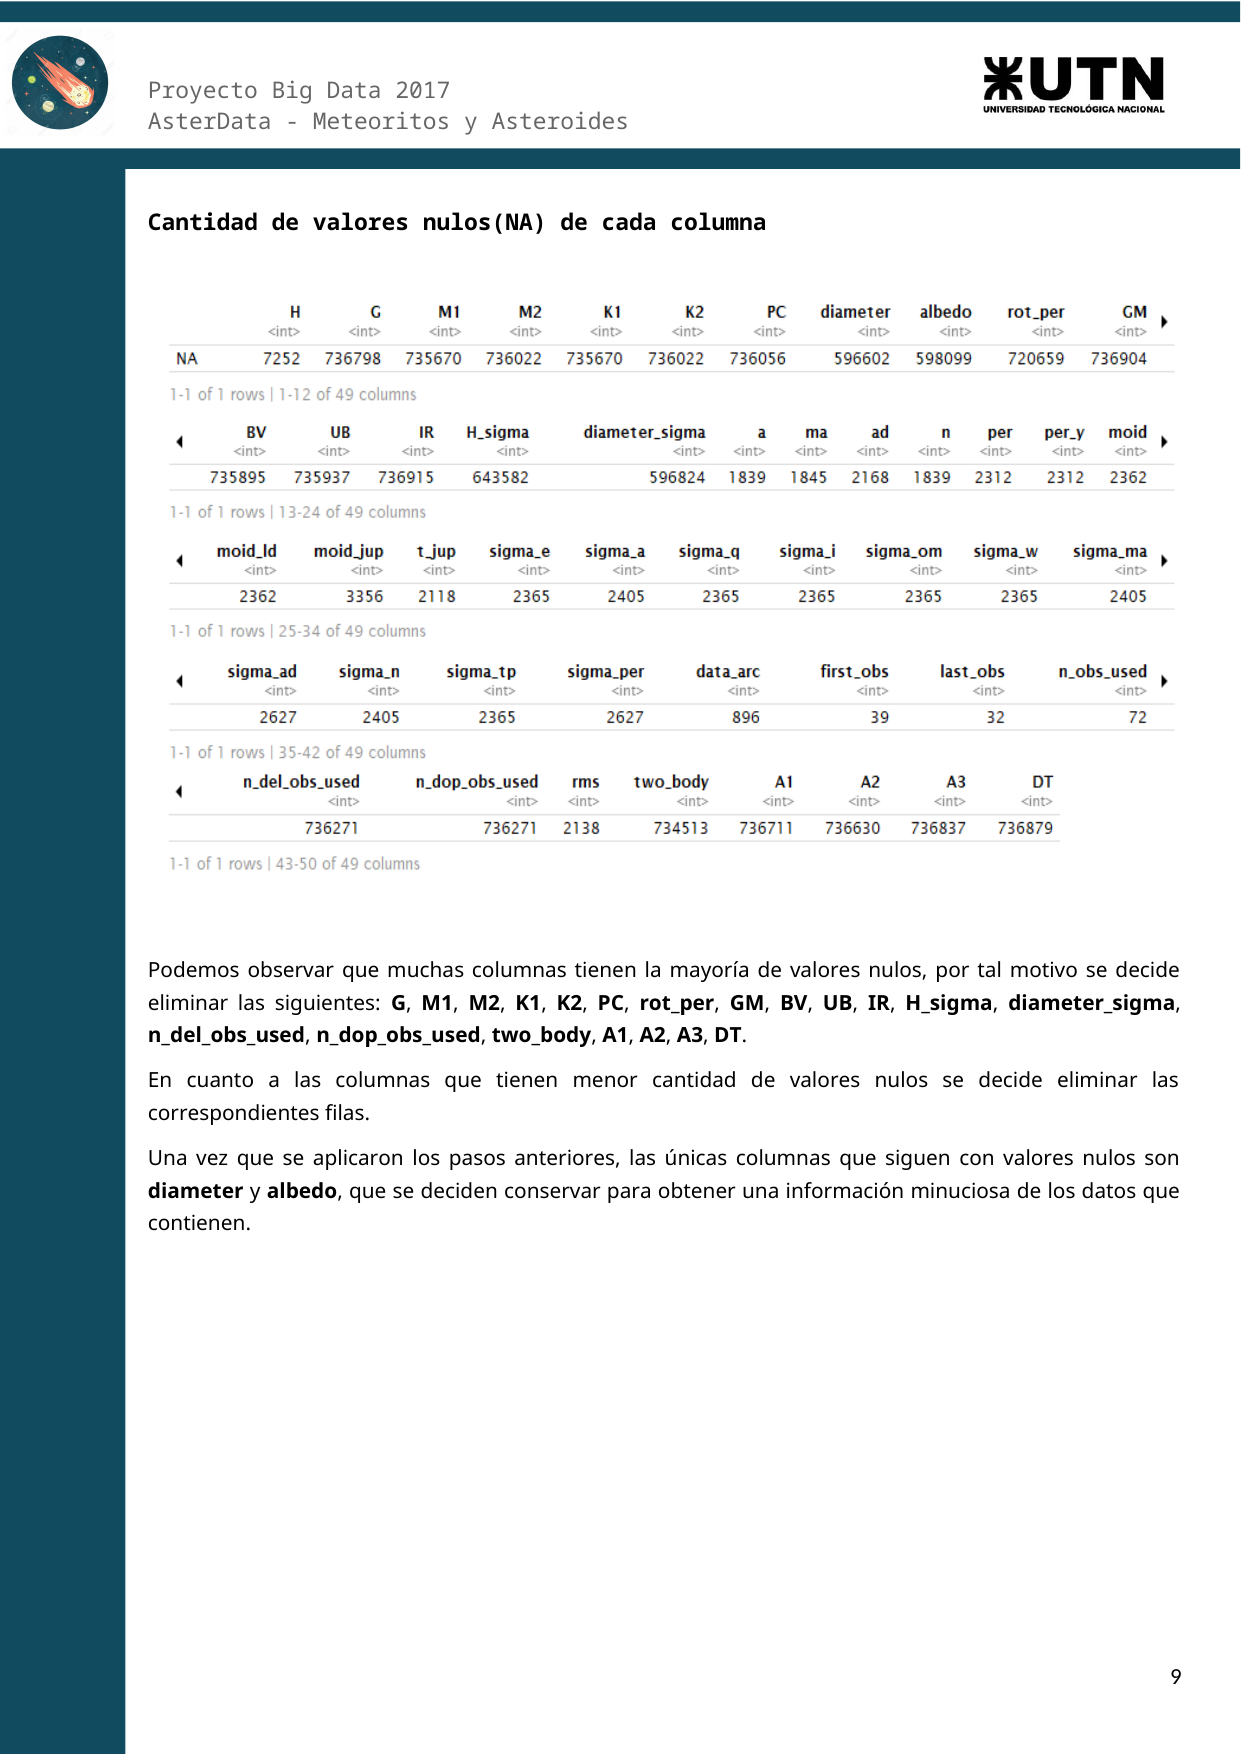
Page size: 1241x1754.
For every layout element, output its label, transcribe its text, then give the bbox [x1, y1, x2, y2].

text Una vez que se aplicaron los pasos anteriores, las únicas columnas que siguen con valores nulos son diameter y albedo, que se deciden conservar para obtener una información minuciosa de los datos que contienen. [148, 1143, 1181, 1237]
text Podemos observar que muchas columnas tienen la mayoría de valores nulos, por tal motivo se decide eliminar las siguientes: G, M1, M2, K1, K2, PC, rot_per, GM, BV, UB, IR, H_sigma, diameter_sigma, n_del_obs_used, n_dop_obs_used, two_body, A1, A2, A3, DT. [148, 955, 1181, 1049]
text En cuanto a las columnas que tienen menor cantidad de valores nulos se decide eliminar las correspondientes filas. [148, 1065, 1181, 1126]
picture [148, 650, 1196, 886]
picture [148, 290, 1196, 649]
text Cantidad de valores nulos(NA) de cada columna [148, 206, 1181, 237]
picture [982, 30, 1166, 136]
picture [3, 27, 117, 138]
